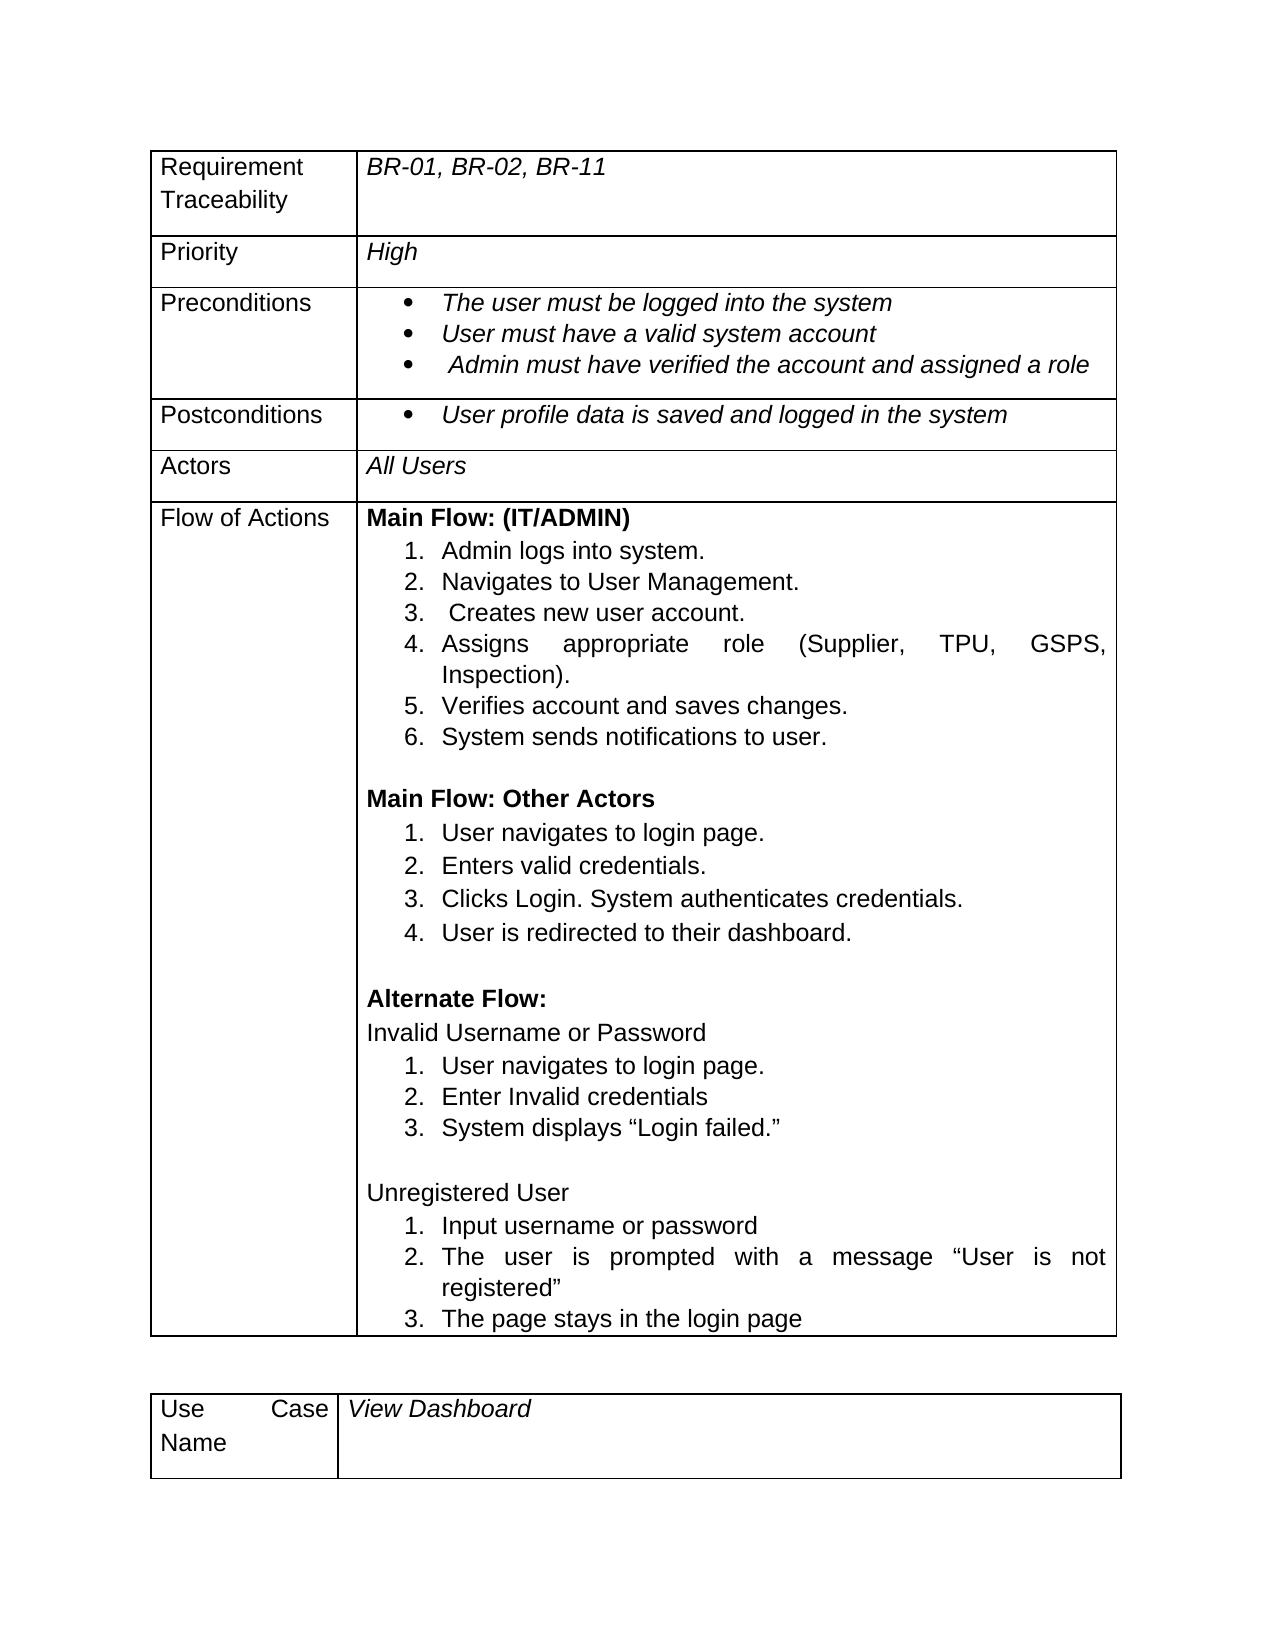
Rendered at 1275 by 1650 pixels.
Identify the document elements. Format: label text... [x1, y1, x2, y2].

table_cell Postconditions [152, 400, 356, 450]
table_cell Flow of Actions [152, 503, 356, 1335]
table_header View Dashboard [339, 1395, 1120, 1478]
table_cell Requirement Traceability [152, 152, 356, 235]
table_cell The user must be logged into the system User must have a valid system account Admin must have verified the account and assigned a role [358, 288, 1116, 398]
table_cell Main Flow: (IT/ADMIN) Admin logs into system. Navigates to User Management. Creates new user account. Assigns appropriate role (Supplier, TPU, GSPS, Inspection). Verifies account and saves changes. System sends notifications to user. Main Flow: Other Actors User navigates to login page. Enters valid credentials. Clicks Login. System authenticates credentials. User is redirected to their dashboard. Alternate Flow: Invalid Username or Password User navigates to login page. Enter Invalid credentials System displays “Login failed.” Unregistered User Input username or password The user is prompted with a message “User is not registered” The page stays in the login page [358, 503, 1116, 1335]
table_cell Actors [152, 451, 356, 501]
table_cell Preconditions [152, 288, 356, 398]
table_cell High [358, 237, 1116, 286]
table_cell User profile data is saved and logged in the system [358, 400, 1116, 450]
table_cell All Users [358, 451, 1116, 501]
table_cell BR-01, BR-02, BR-11 [358, 152, 1116, 235]
table_cell Priority [152, 237, 356, 286]
table_header Use Case Name [152, 1395, 337, 1478]
